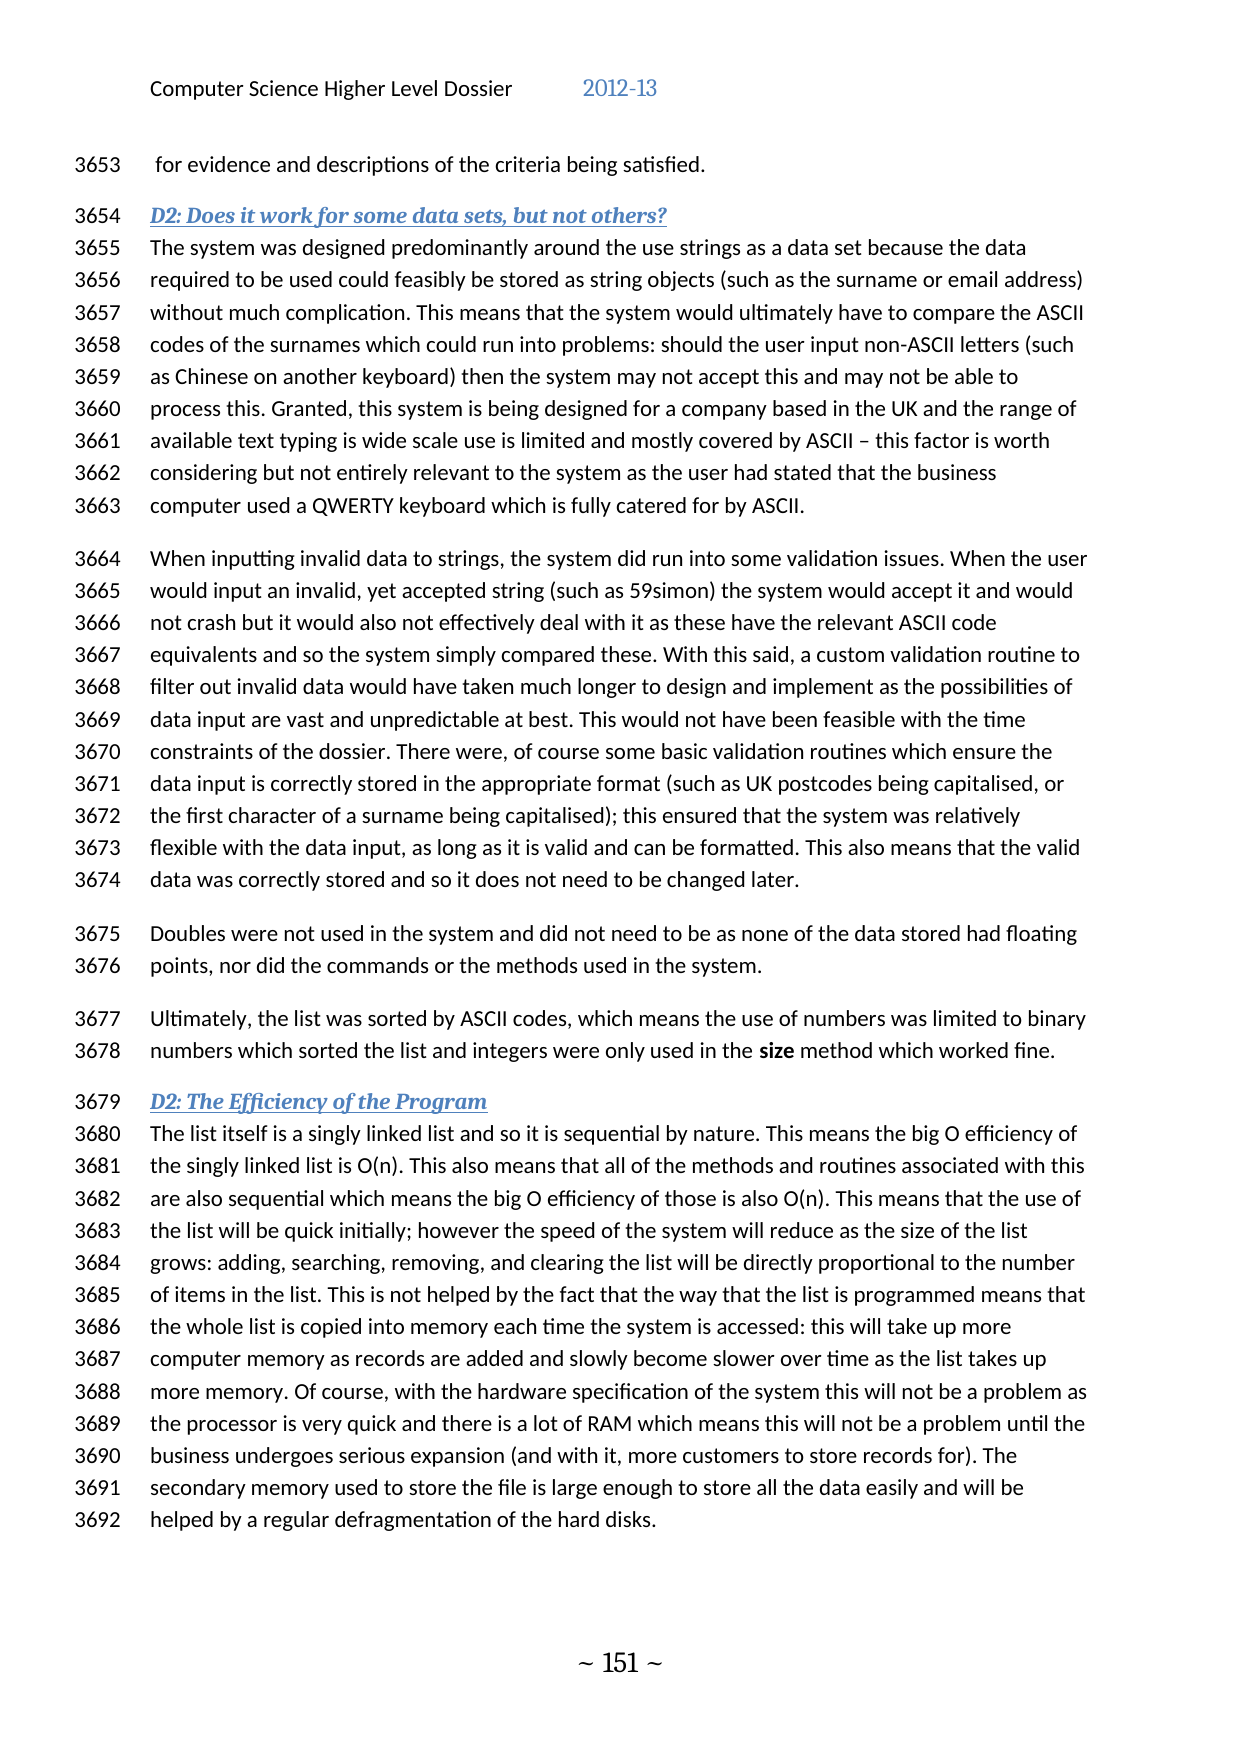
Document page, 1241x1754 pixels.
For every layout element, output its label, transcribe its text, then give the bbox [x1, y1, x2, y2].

text C3: Success of the Program for evidence and descriptions of the criteria being satisfied. [150, 150, 1090, 178]
text When inputting invalid data to strings, the system did run into some validation issues. When the user would input an invalid, yet accepted string (such as 59simon) the system would accept it and would not crash but it would also not effectively deal with it as these have the relevant ASCII code equivalents and so the system simply compared these. With this said, a custom validation routine to filter out invalid data would have taken much longer to design and implement as the possibilities of data input are vast and unpredictable at best. This would not have been feasible with the time constraints of the dossier. There were, of course some basic validation routines which ensure the data input is correctly stored in the appropriate format (such as UK postcodes being capitalised, or the first character of a surname being capitalised); this ensured that the system was relatively flexible with the data input, as long as it is valid and can be formatted. This also means that the valid data was correctly stored and so it does not need to be changed later. [150, 544, 1090, 894]
text The list itself is a singly linked list and so it is sequential by nature. This means the big O efficiency of the singly linked list is O(n). This also means that all of the methods and routines associated with this are also sequential which means the big O efficiency of those is also O(n). This means that the use of the list will be quick initially; however the speed of the system will reduce as the size of the list grows: adding, searching, removing, and clearing the list will be directly proportional to the number of items in the list. This is not helped by the fact that the way that the list is programmed means that the whole list is copied into memory each time the system is accessed: this will take up more computer memory as records are added and slowly become slower over time as the list takes up more memory. Of course, with the hardware specification of the system this will not be a problem as the processor is very quick and there is a lot of RAM which means this will not be a problem until the business undergoes serious expansion (and with it, more customers to store records for). The secondary memory used to store the file is large enough to store all the data easily and will be helped by a regular defragmentation of the hard disks. [150, 1119, 1090, 1533]
text Ultimately, the list was sorted by ASCII codes, which means the use of numbers was limited to binary numbers which sorted the list and integers were only used in the size method which worked fine. [150, 1004, 1090, 1064]
text Doubles were not used in the system and did not need to be as none of the data stored had floating points, nor did the commands or the methods used in the system. [150, 919, 1090, 979]
subtitle D2: Does it work for some data sets, but not others? [150, 203, 1090, 229]
subtitle D2: The Efficiency of the Program [150, 1089, 1090, 1115]
text The system was designed predominantly around the use strings as a data set because the data required to be used could feasibly be stored as string objects (such as the surname or email address) without much complication. This means that the system would ultimately have to compare the ASCII codes of the surnames which could run into problems: should the user input non-ASCII letters (such as Chinese on another keyboard) then the system may not accept this and may not be able to process this. Granted, this system is being designed for a company based in the UK and the range of available text typing is wide scale use is limited and mostly covered by ASCII – this factor is worth considering but not entirely relevant to the system as the user had stated that the business computer used a QWERTY keyboard which is fully catered for by ASCII. [150, 233, 1090, 519]
